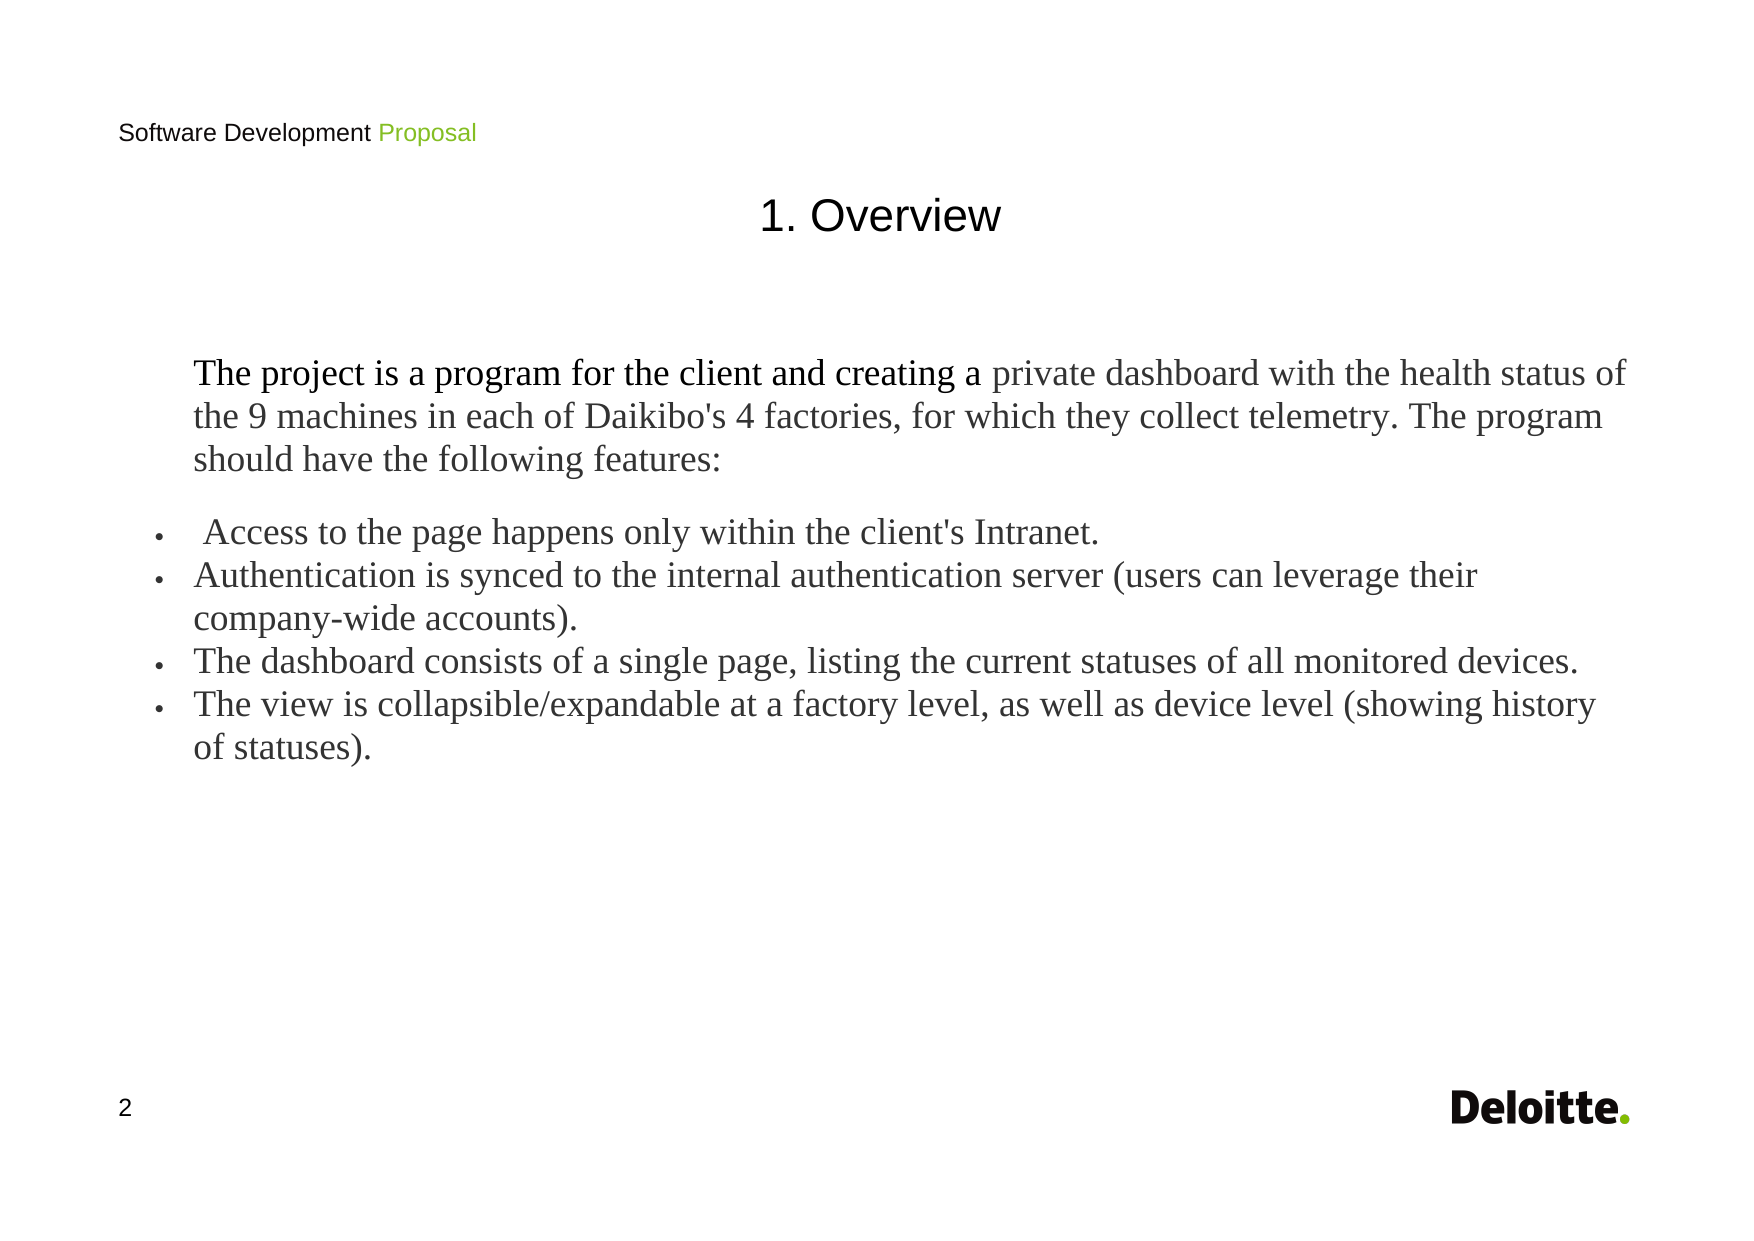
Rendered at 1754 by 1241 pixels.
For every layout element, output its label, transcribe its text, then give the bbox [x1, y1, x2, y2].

list The view is collapsible/expandable at a factory level, as well as device level (showing history of statuses). [156, 682, 1636, 768]
list Authentication is synced to the internal authentication server (users can leverage their company-wide accounts). [156, 552, 1636, 638]
picture [1448, 1084, 1633, 1130]
text The project is a program for the client and creating a private dashboard with the health status of the 9 machines in each of Daikibo's 4 factories, for which they collect telemetry. The program should have the following features: [193, 351, 1636, 480]
text 1. Overview [124, 188, 1636, 241]
list The dashboard consists of a single page, listing the current statuses of all monitored devices. [156, 638, 1636, 682]
list Access to the page happens only within the client's Intranet. [156, 509, 1636, 552]
